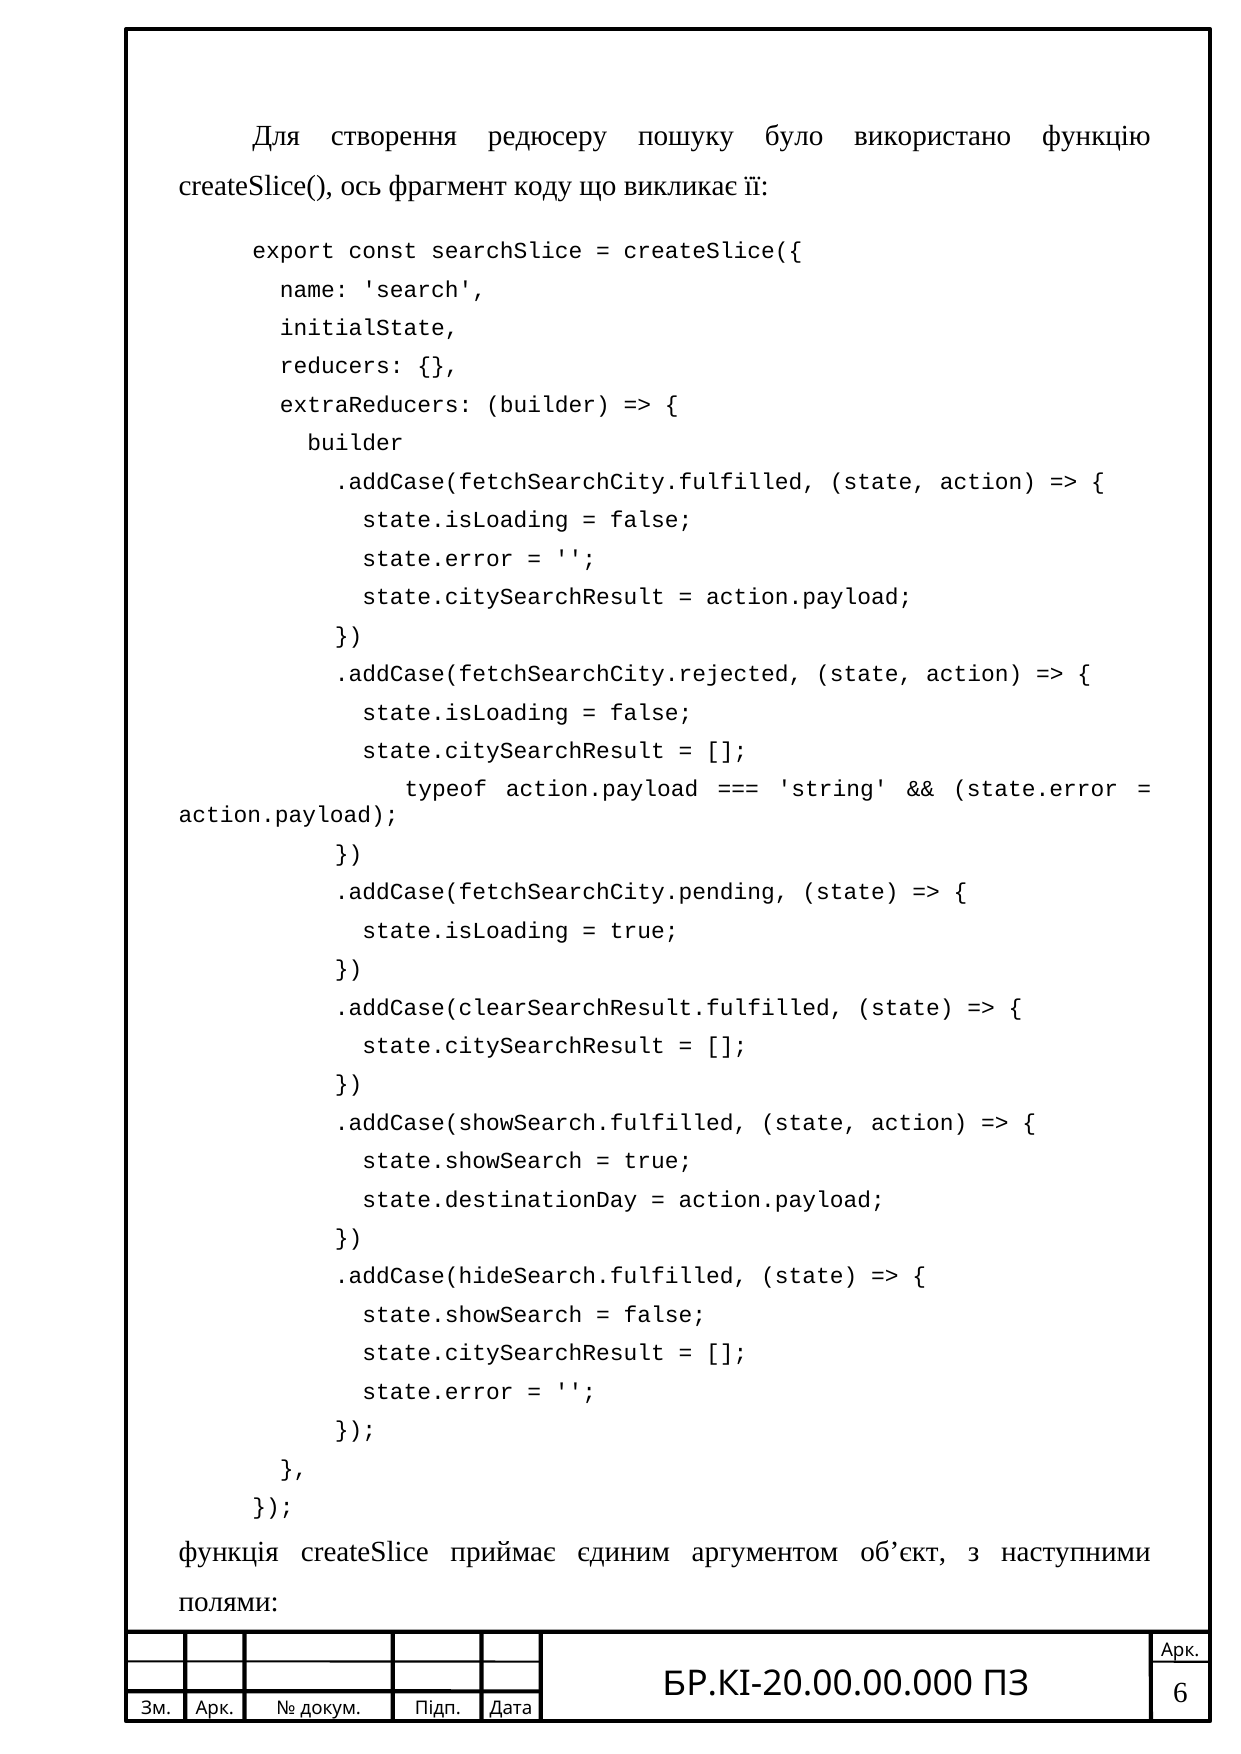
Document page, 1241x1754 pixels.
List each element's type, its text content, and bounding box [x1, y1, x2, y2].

text .addCase(clearSearchResult.fulfilled, (state) => { [178, 996, 1152, 1022]
text state.citySearchResult = []; [178, 1342, 1152, 1368]
text }) [178, 842, 1152, 868]
text state.destinationDay = action.payload; [178, 1188, 1152, 1214]
text name: 'search', [178, 278, 1152, 304]
text state.isLoading = false; [178, 509, 1152, 534]
text initialState, [178, 316, 1152, 342]
text }, [178, 1457, 1152, 1483]
text }) [178, 957, 1152, 983]
text export const searchSlice = createSlice({ [178, 239, 1152, 266]
text state.showSearch = false; [178, 1303, 1152, 1329]
text extraReducers: (builder) => { [178, 393, 1152, 419]
text .addCase(fetchSearchCity.rejected, (state, action) => { [178, 662, 1152, 688]
text state.error = ''; [178, 547, 1152, 573]
text функція createSlice приймає єдиним аргументом об’єкт, з наступними полями: [178, 1534, 1152, 1618]
text state.citySearchResult = []; [178, 1034, 1152, 1060]
text .addCase(showSearch.fulfilled, (state, action) => { [178, 1111, 1152, 1137]
text }); [178, 1496, 1152, 1521]
text Для створення редюсеру пошуку було використано функцію createSlice(), ось фрагмент коду що викликає її: [178, 118, 1152, 202]
text state.citySearchResult = []; [178, 739, 1152, 765]
text }) [178, 1226, 1152, 1252]
text typeof action.payload === 'string' && (state.error = action.payload); [178, 778, 1152, 829]
text state.isLoading = false; [178, 701, 1152, 727]
text }); [178, 1419, 1152, 1444]
text state.isLoading = true; [178, 919, 1152, 945]
text state.error = ''; [178, 1380, 1152, 1406]
text .addCase(hideSearch.fulfilled, (state) => { [178, 1265, 1152, 1291]
text state.citySearchResult = action.payload; [178, 586, 1152, 611]
text builder [178, 432, 1152, 458]
text }) [178, 1073, 1152, 1099]
text .addCase(fetchSearchCity.fulfilled, (state, action) => { [178, 470, 1152, 496]
text reducers: {}, [178, 355, 1152, 381]
text state.showSearch = true; [178, 1149, 1152, 1176]
text .addCase(fetchSearchCity.pending, (state) => { [178, 881, 1152, 906]
text }) [178, 624, 1152, 650]
